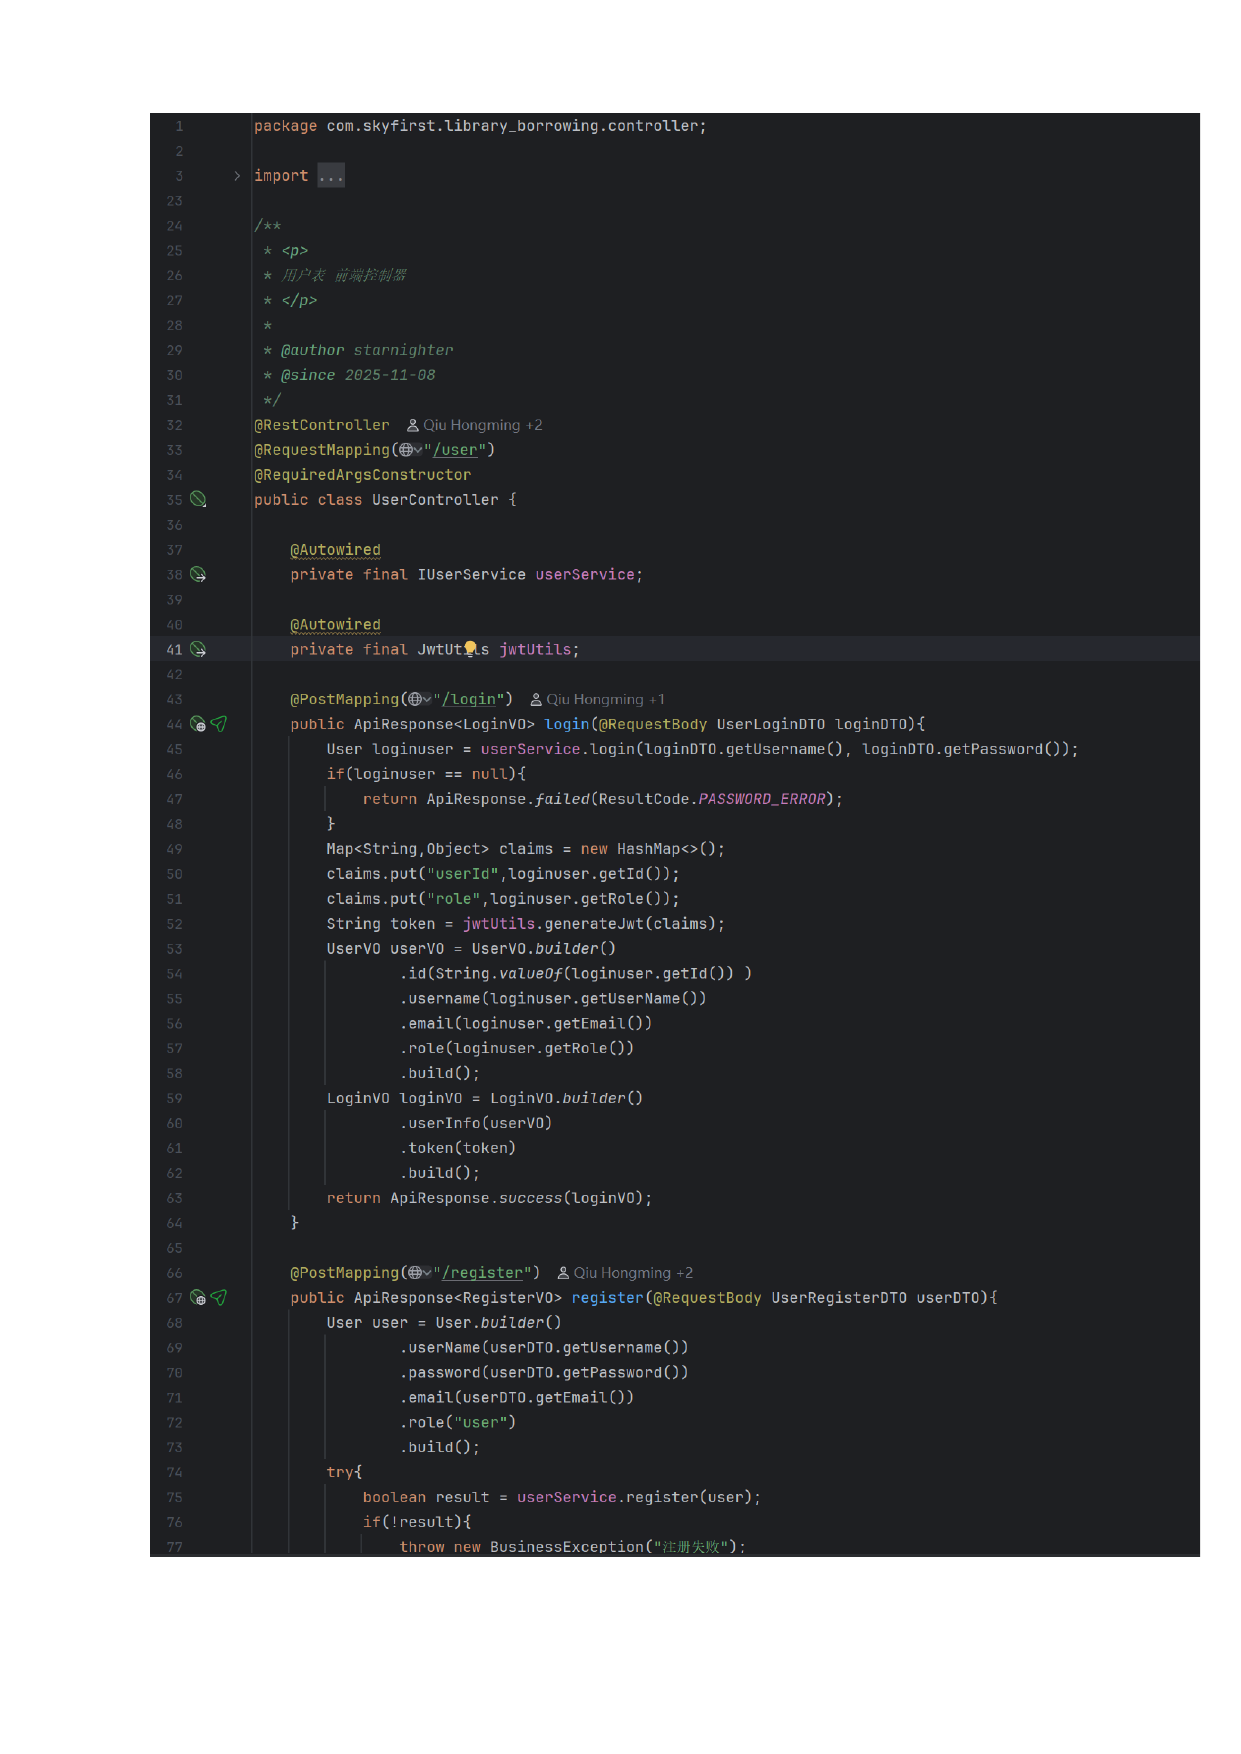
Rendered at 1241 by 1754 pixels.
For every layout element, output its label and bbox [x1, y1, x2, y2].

picture [150, 113, 1200, 1557]
